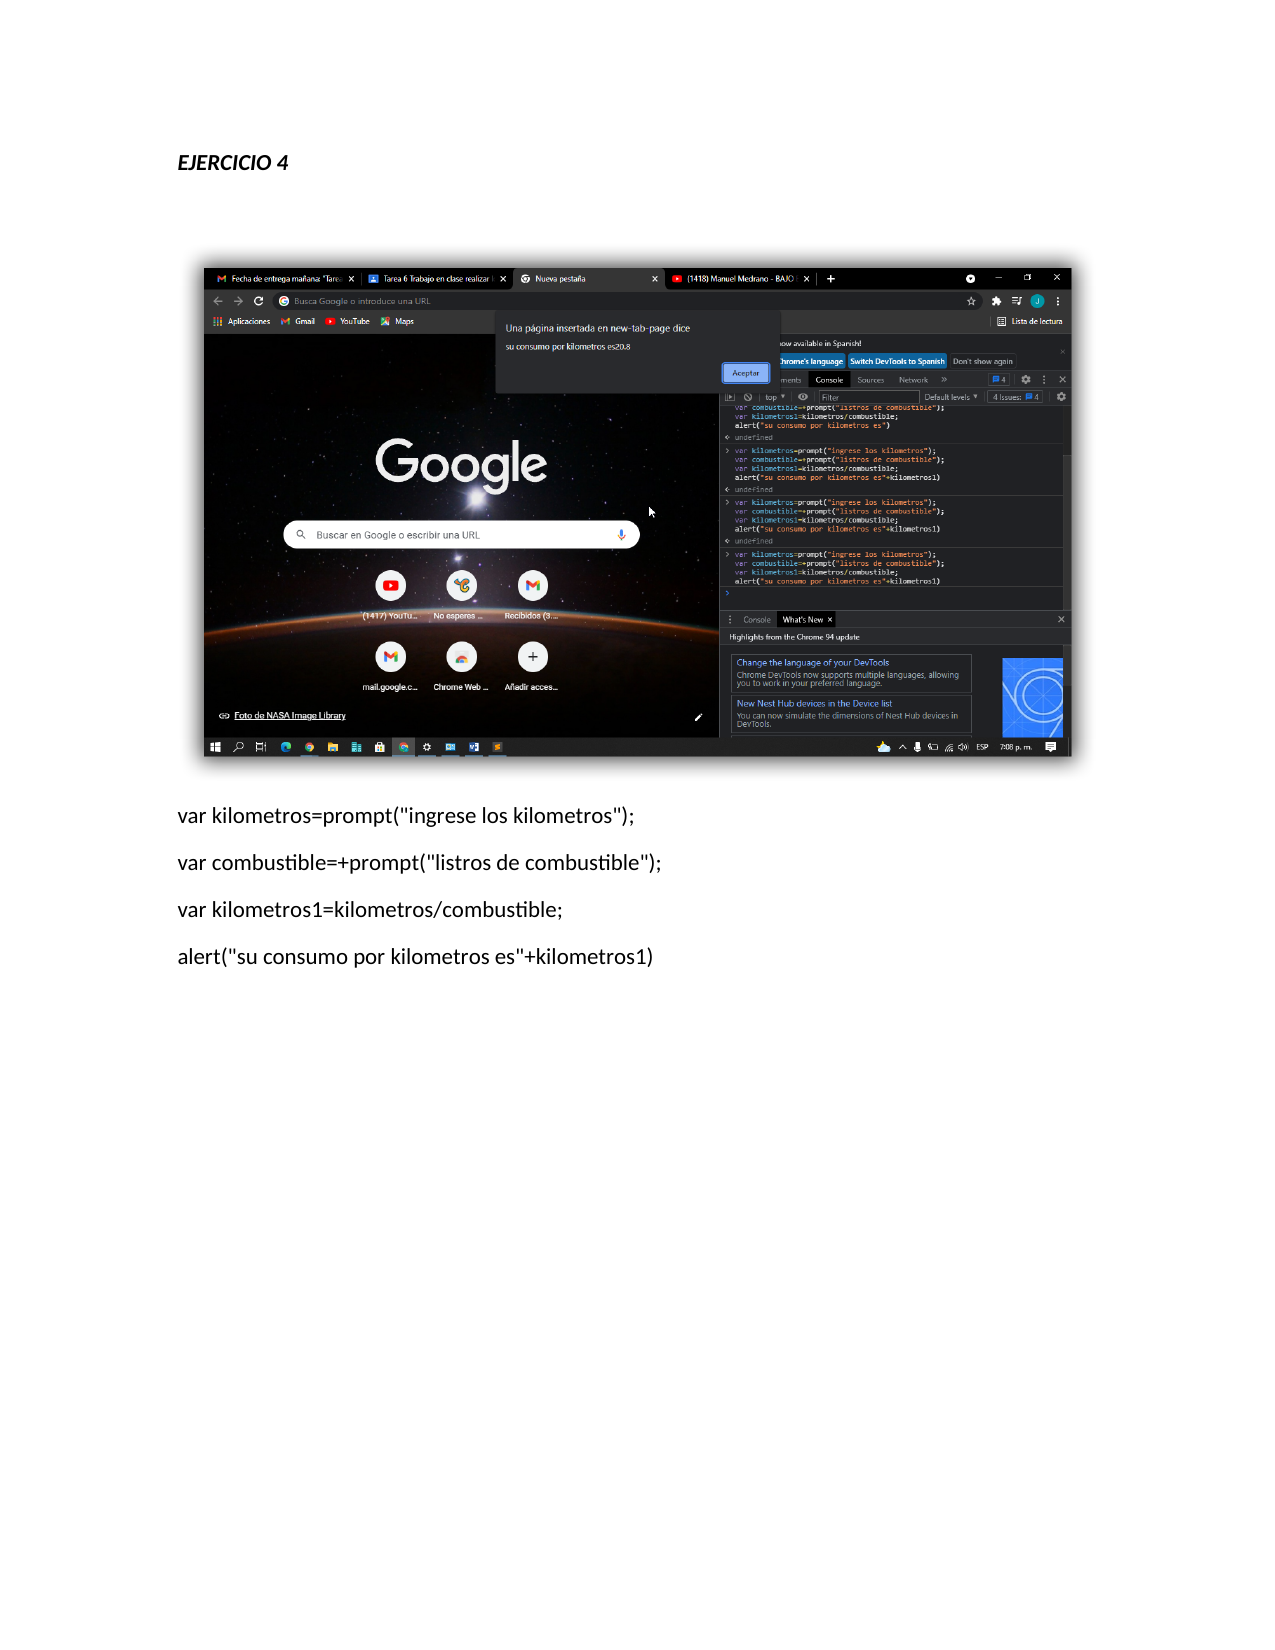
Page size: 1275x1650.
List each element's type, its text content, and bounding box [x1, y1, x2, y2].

text var kilometros=prompt("ingrese los kilometros"); [177, 801, 1098, 829]
picture [177, 241, 1098, 783]
text var combustible=+prompt("listros de combustible"); [177, 848, 1098, 876]
text EJERCICIO 4 [177, 148, 1098, 176]
text alert("su consumo por kilometros es"+kilometros1) [177, 942, 1098, 970]
text var kilometros1=kilometros/combustible; [177, 895, 1098, 923]
